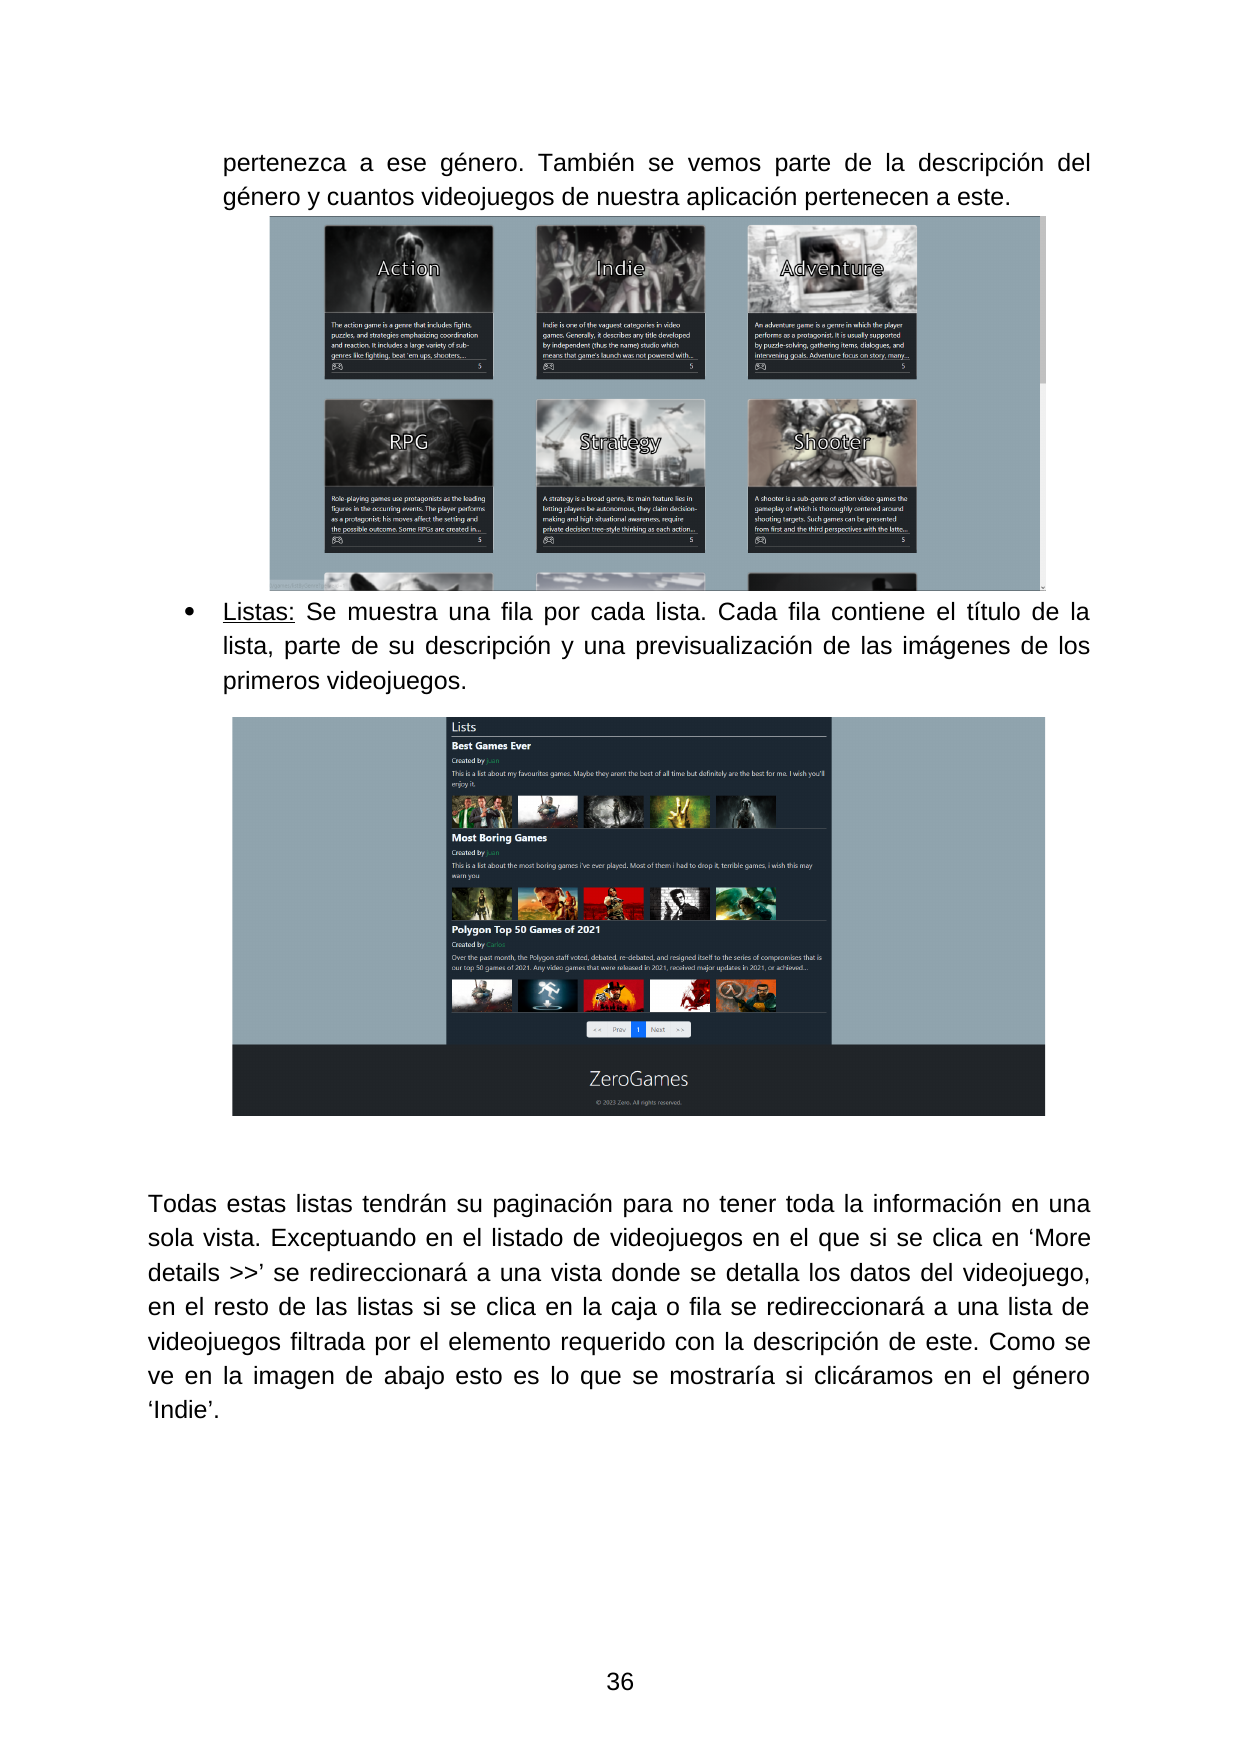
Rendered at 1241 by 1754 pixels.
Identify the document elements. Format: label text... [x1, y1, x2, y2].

list Listas: Se muestra una fila por cada lista. Cada fila contiene el título de la lista, parte de su descripción y una previsualización de las imágenes de los primeros videojuegos. [185, 597, 1092, 694]
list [185, 148, 1092, 211]
picture [232, 717, 1046, 1116]
picture [269, 216, 1046, 591]
text Todas estas listas tendrán su paginación para no tener toda la información en una sola vista. Exceptuando en el listado de videojuegos en el que si se clica en ‘More details >>’ se redireccionará a una vista donde se detalla los datos del videojuego, en el resto de las listas si se clica en la caja o fila se redireccionará a una lista de videojuegos filtrada por el elemento requerido con la descripción de este. Como se ve en la imagen de abajo esto es lo que se mostraría si clicáramos en el género ‘Indie’. [148, 1189, 1092, 1424]
